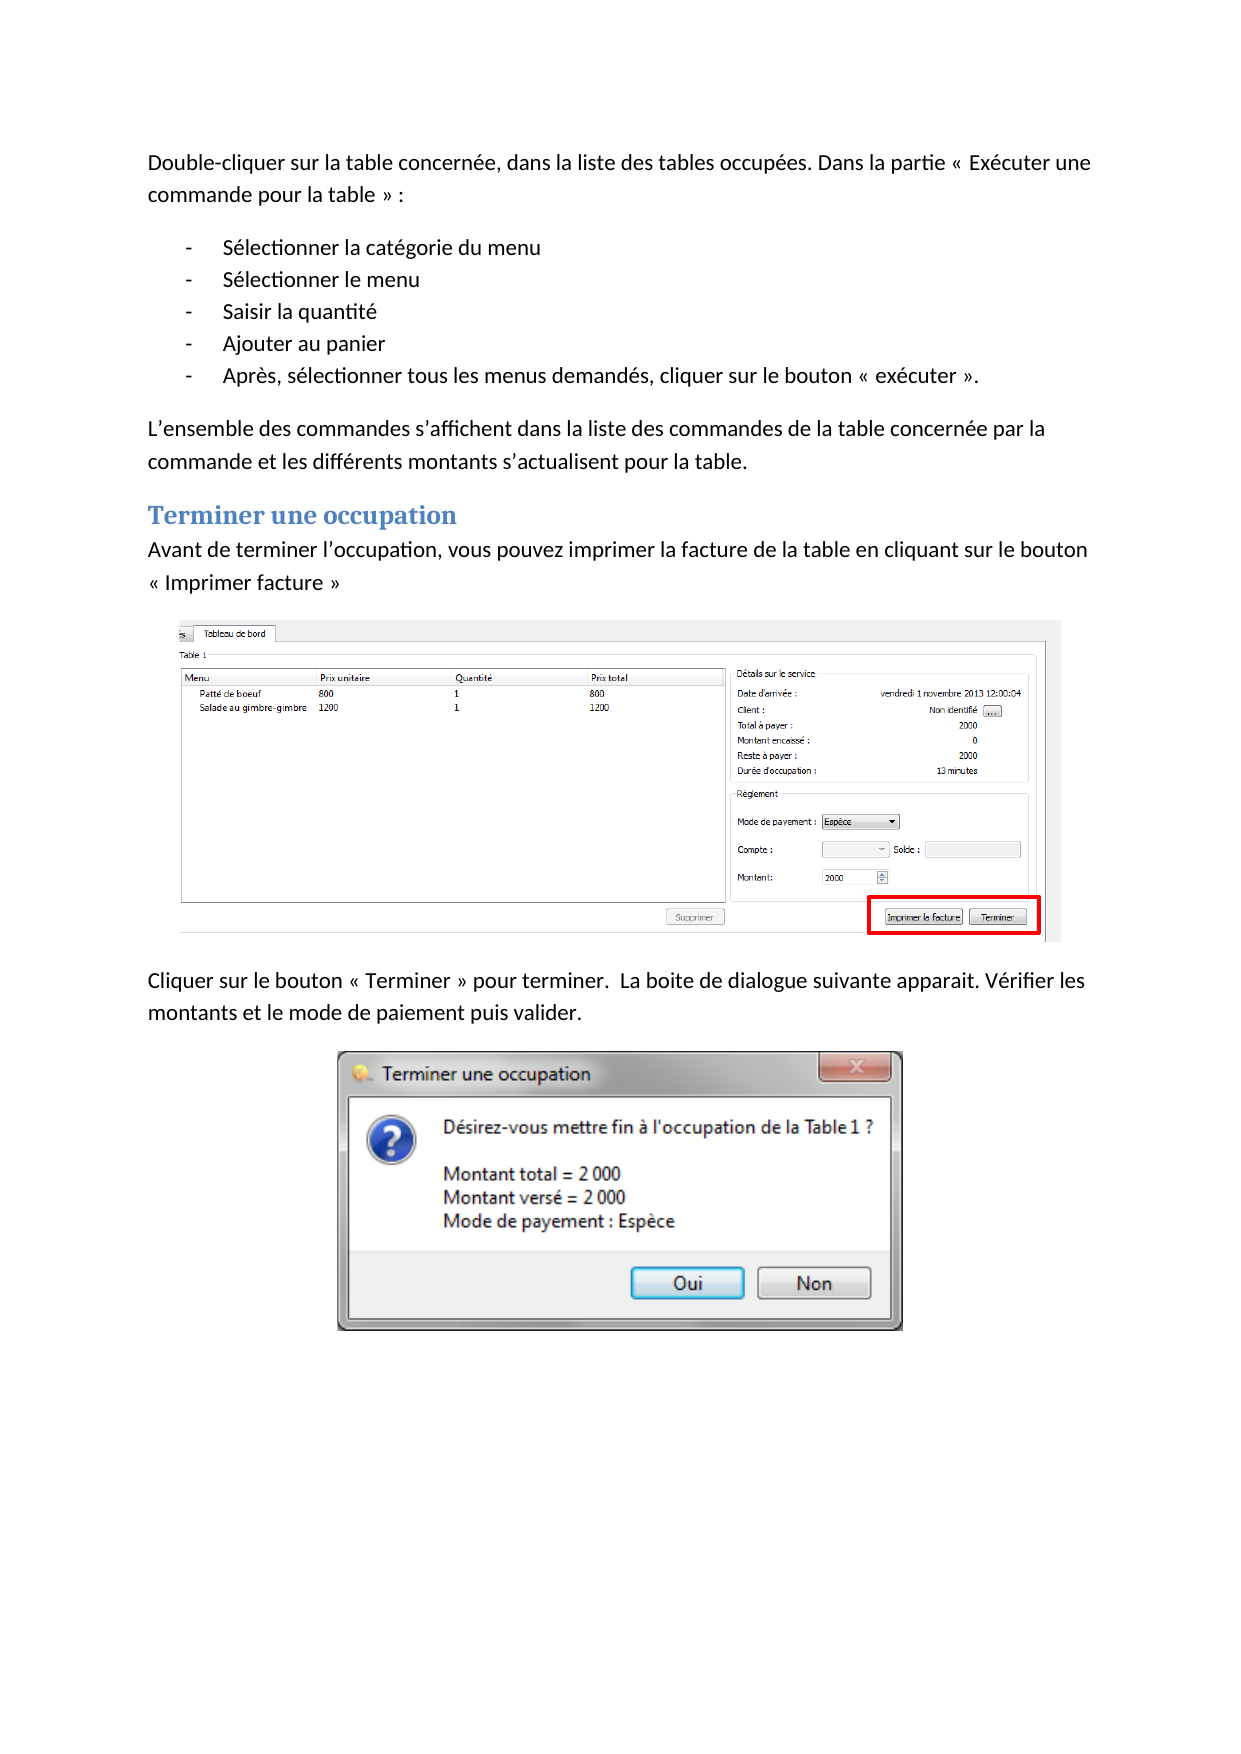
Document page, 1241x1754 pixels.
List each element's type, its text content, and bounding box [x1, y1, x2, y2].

list Après, sélectionner tous les menus demandés, cliquer sur le bouton « exécuter ». [185, 362, 1093, 389]
subtitle Terminer une occupation [148, 500, 1093, 531]
text L’ensemble des commandes s’affichent dans la liste des commandes de la table concernée par la commande et les différents montants s’actualisent pour la table. [148, 414, 1093, 475]
text Double-cliquer sur la table concernée, dans la liste des tables occupées. Dans la partie « Exécuter une commande pour la table » : [148, 148, 1093, 208]
list Ajouter au panier [185, 329, 1093, 357]
list Sélectionner le menu [185, 265, 1093, 293]
text Avant de terminer l’occupation, vous pouvez imprimer la facture de la table en cliquant sur le bouton « Imprimer facture » [148, 536, 1093, 596]
list Saisir la quantité [185, 297, 1093, 325]
text Cliquer sur le bouton « Terminer » pour terminer. La boite de dialogue suivante apparait. Vérifier les montants et le mode de paiement puis valider. [148, 966, 1093, 1026]
picture [179, 620, 1062, 942]
list Sélectionner la catégorie du menu [185, 233, 1093, 261]
picture [337, 1051, 903, 1331]
